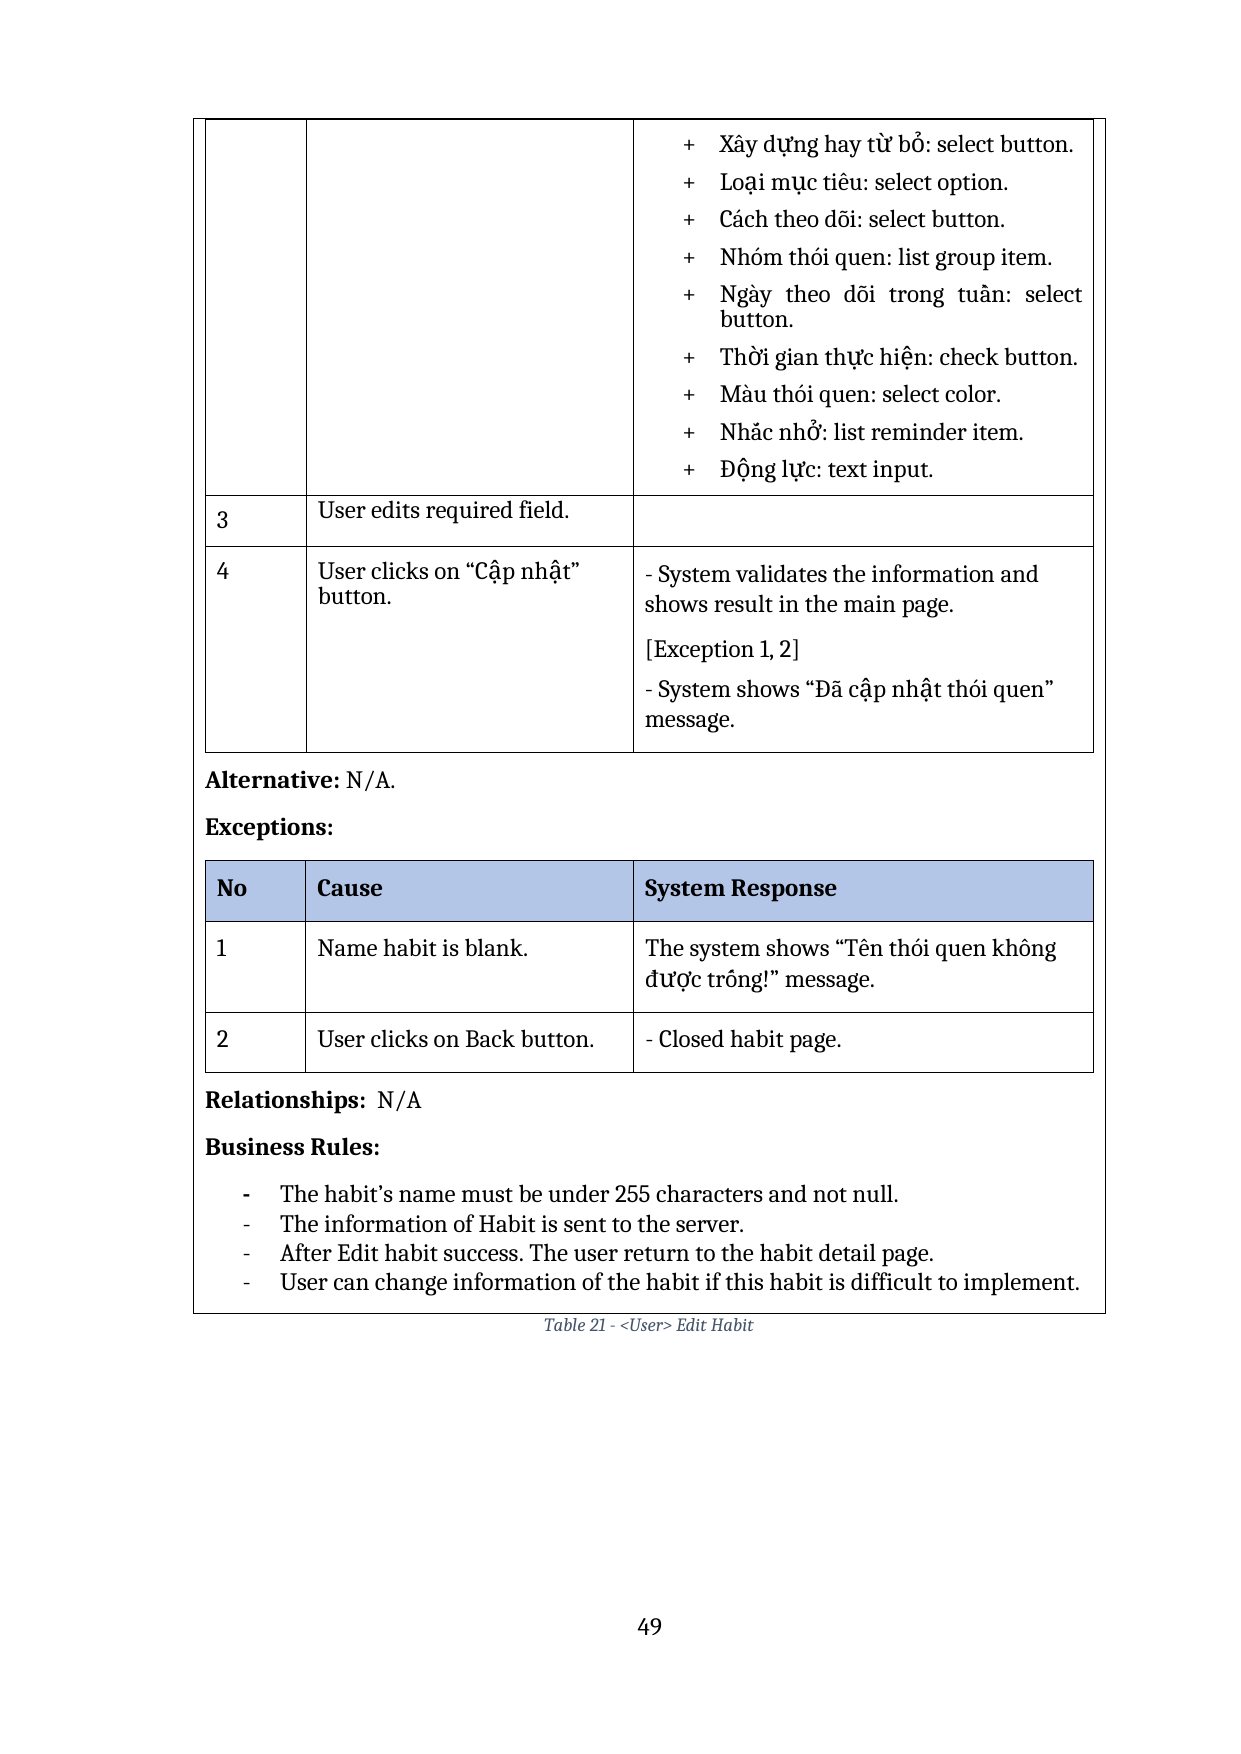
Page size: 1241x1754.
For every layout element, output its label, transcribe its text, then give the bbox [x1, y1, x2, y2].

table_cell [194, 119, 1105, 1313]
text Table 21 - <User> Edit Habit [177, 1314, 1122, 1336]
